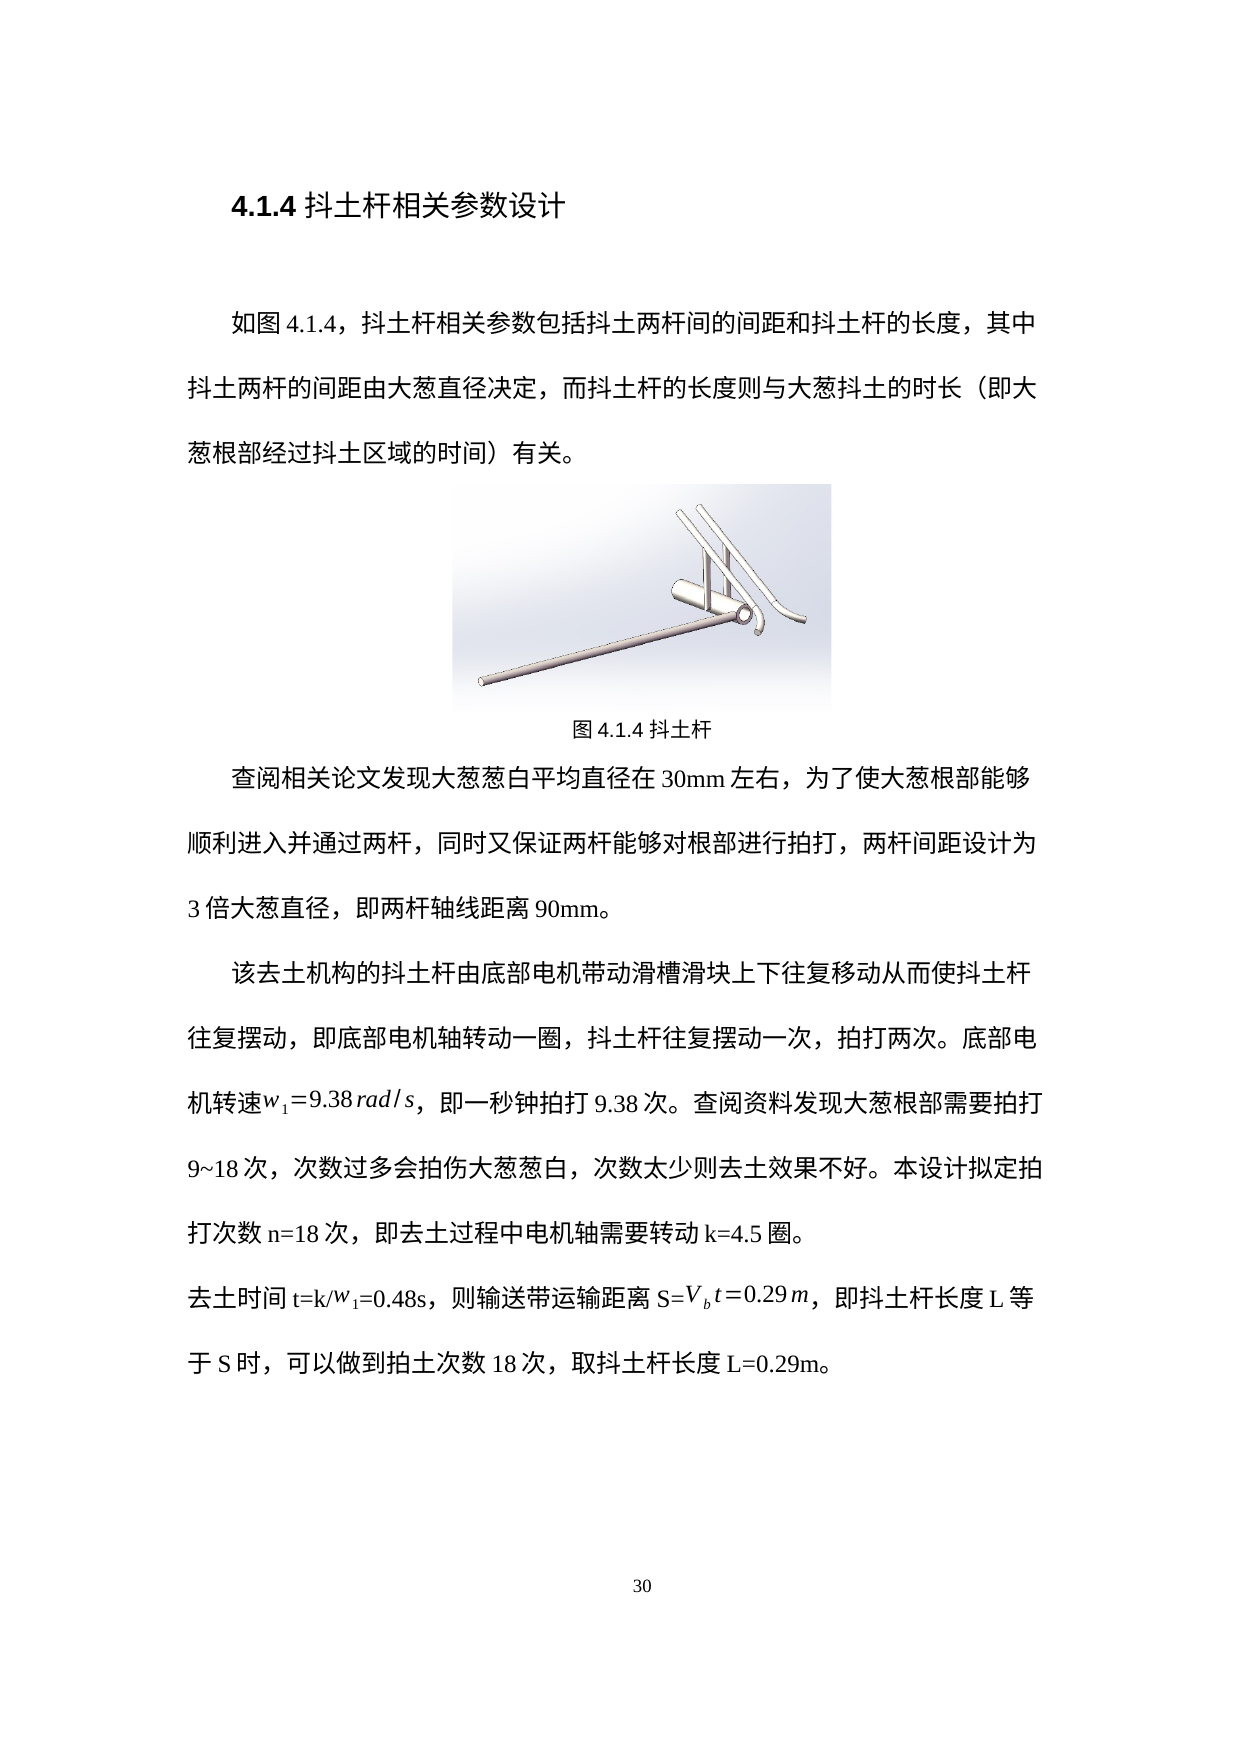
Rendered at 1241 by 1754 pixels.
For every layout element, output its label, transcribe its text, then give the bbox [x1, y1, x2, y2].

text 去土时间t=k/=0.48s，则输送带运输距离S=，即抖土杆长度L等于S时，可以做到拍土次数18次，取抖土杆长度L=0.29m。 [187, 1264, 1053, 1394]
text 查阅相关论文发现大葱葱白平均直径在30mm左右，为了使大葱根部能够顺利进入并通过两杆，同时又保证两杆能够对根部进行拍打，两杆间距设计为3倍大葱直径，即两杆轴线距离90mm。 [187, 744, 1053, 939]
text 图4.1.4 抖土杆 [187, 712, 1053, 744]
subtitle 4.1.4 抖土杆相关参数设计 [187, 171, 1053, 236]
text 该去土机构的抖土杆由底部电机带动滑槽滑块上下往复移动从而使抖土杆往复摆动，即底部电机轴转动一圈，抖土杆往复摆动一次，拍打两次。底部电机转速，即一秒钟拍打9.38次。查阅资料发现大葱根部需要拍打9~18次，次数过多会拍伤大葱葱白，次数太少则去土效果不好。本设计拟定拍打次数n=18次，即去土过程中电机轴需要转动k=4.5圈。 [187, 939, 1053, 1264]
text 如图4.1.4，抖土杆相关参数包括抖土两杆间的间距和抖土杆的长度，其中抖土两杆的间距由大葱直径决定，而抖土杆的长度则与大葱抖土的时长（即大葱根部经过抖土区域的时间）有关。 [187, 289, 1053, 484]
picture [452, 484, 832, 712]
